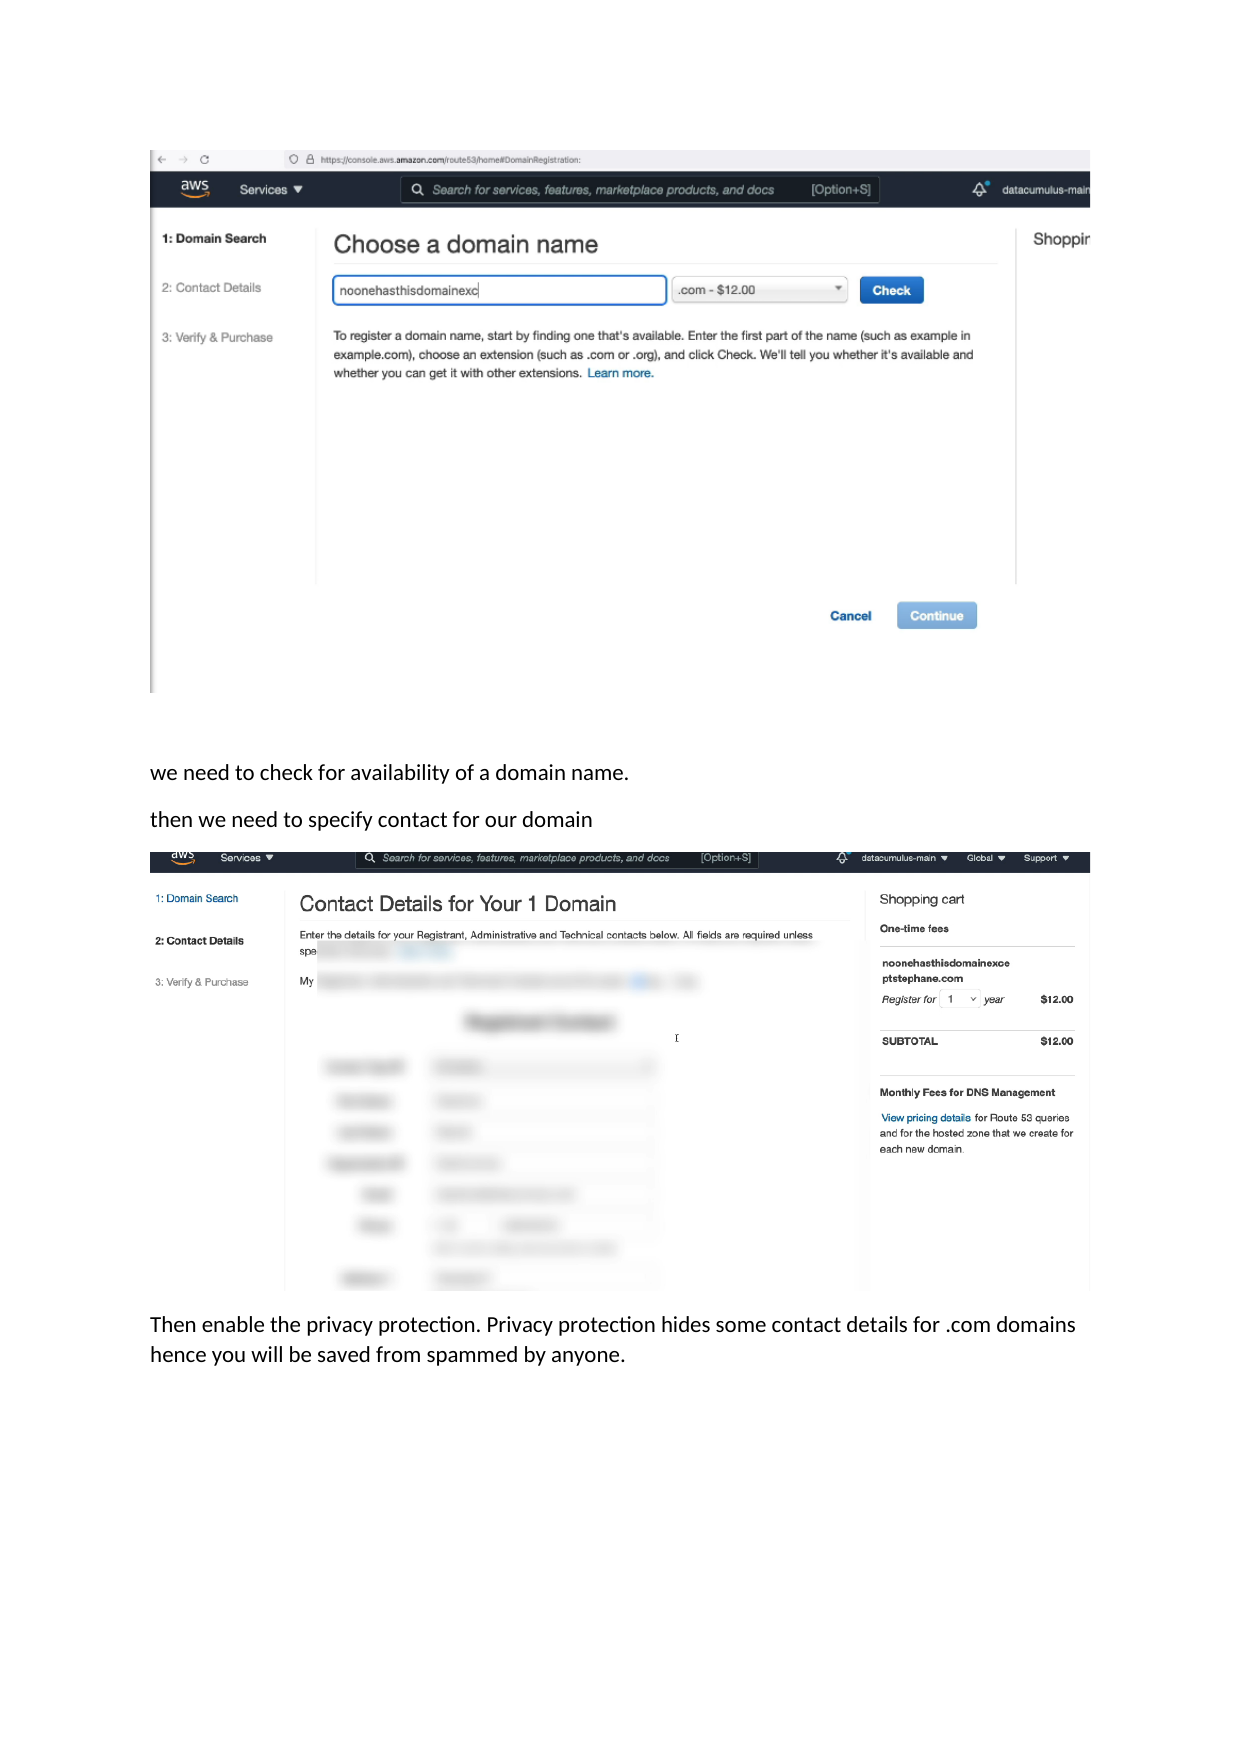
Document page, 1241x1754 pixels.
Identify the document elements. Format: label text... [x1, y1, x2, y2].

picture [150, 150, 1091, 693]
text we need to check for availability of a domain name. [150, 758, 1090, 786]
text then we need to specify contact for our domain [150, 805, 1090, 833]
picture [150, 852, 1091, 1291]
text Then enable the privacy protection. Privacy protection hides some contact details for .com domains hence you will be saved from spammed by anyone. [150, 1310, 1090, 1368]
